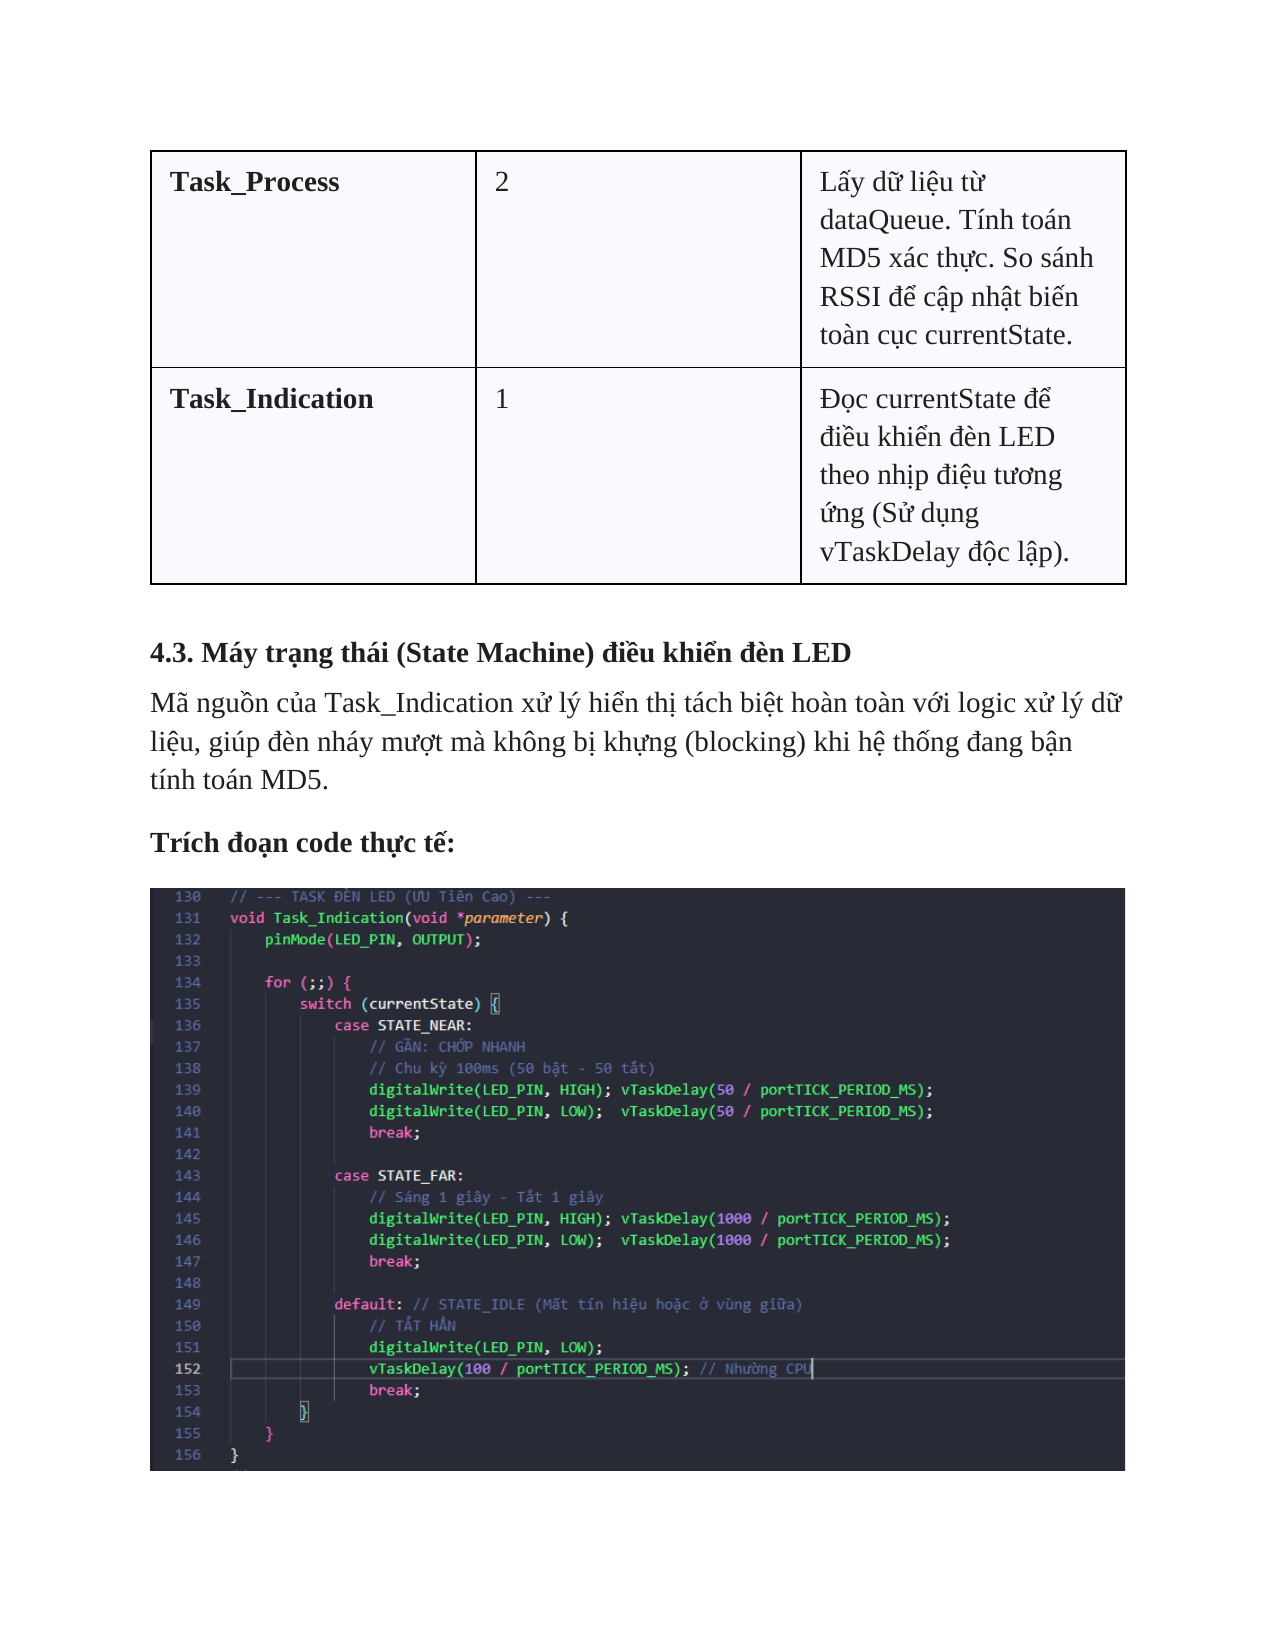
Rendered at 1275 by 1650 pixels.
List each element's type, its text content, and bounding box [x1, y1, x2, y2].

text Trích đoạn code thực tế: [150, 825, 1125, 859]
table_cell 1 [477, 368, 800, 583]
table_cell Task_Indication [152, 368, 475, 583]
table_cell Đọc currentState để điều khiển đèn LED theo nhịp điệu tương ứng (Sử dụng vTaskDelay độc lập). [802, 368, 1125, 583]
text Mã nguồn của Task_Indication xử lý hiển thị tách biệt hoàn toàn với logic xử lý dữ liệu, giúp đèn nháy mượt mà không bị khựng (blocking) khi hệ thống đang bận tính toán MD5. [150, 686, 1125, 796]
picture [150, 888, 1125, 1471]
table_cell 2 [477, 152, 800, 367]
table_cell Lấy dữ liệu từ dataQueue. Tính toán MD5 xác thực. So sánh RSSI để cập nhật biến toàn cục currentState. [802, 152, 1125, 367]
table_cell Task_Process [152, 152, 475, 367]
subtitle 4.3. Máy trạng thái (State Machine) điều khiển đèn LED [150, 635, 1125, 668]
